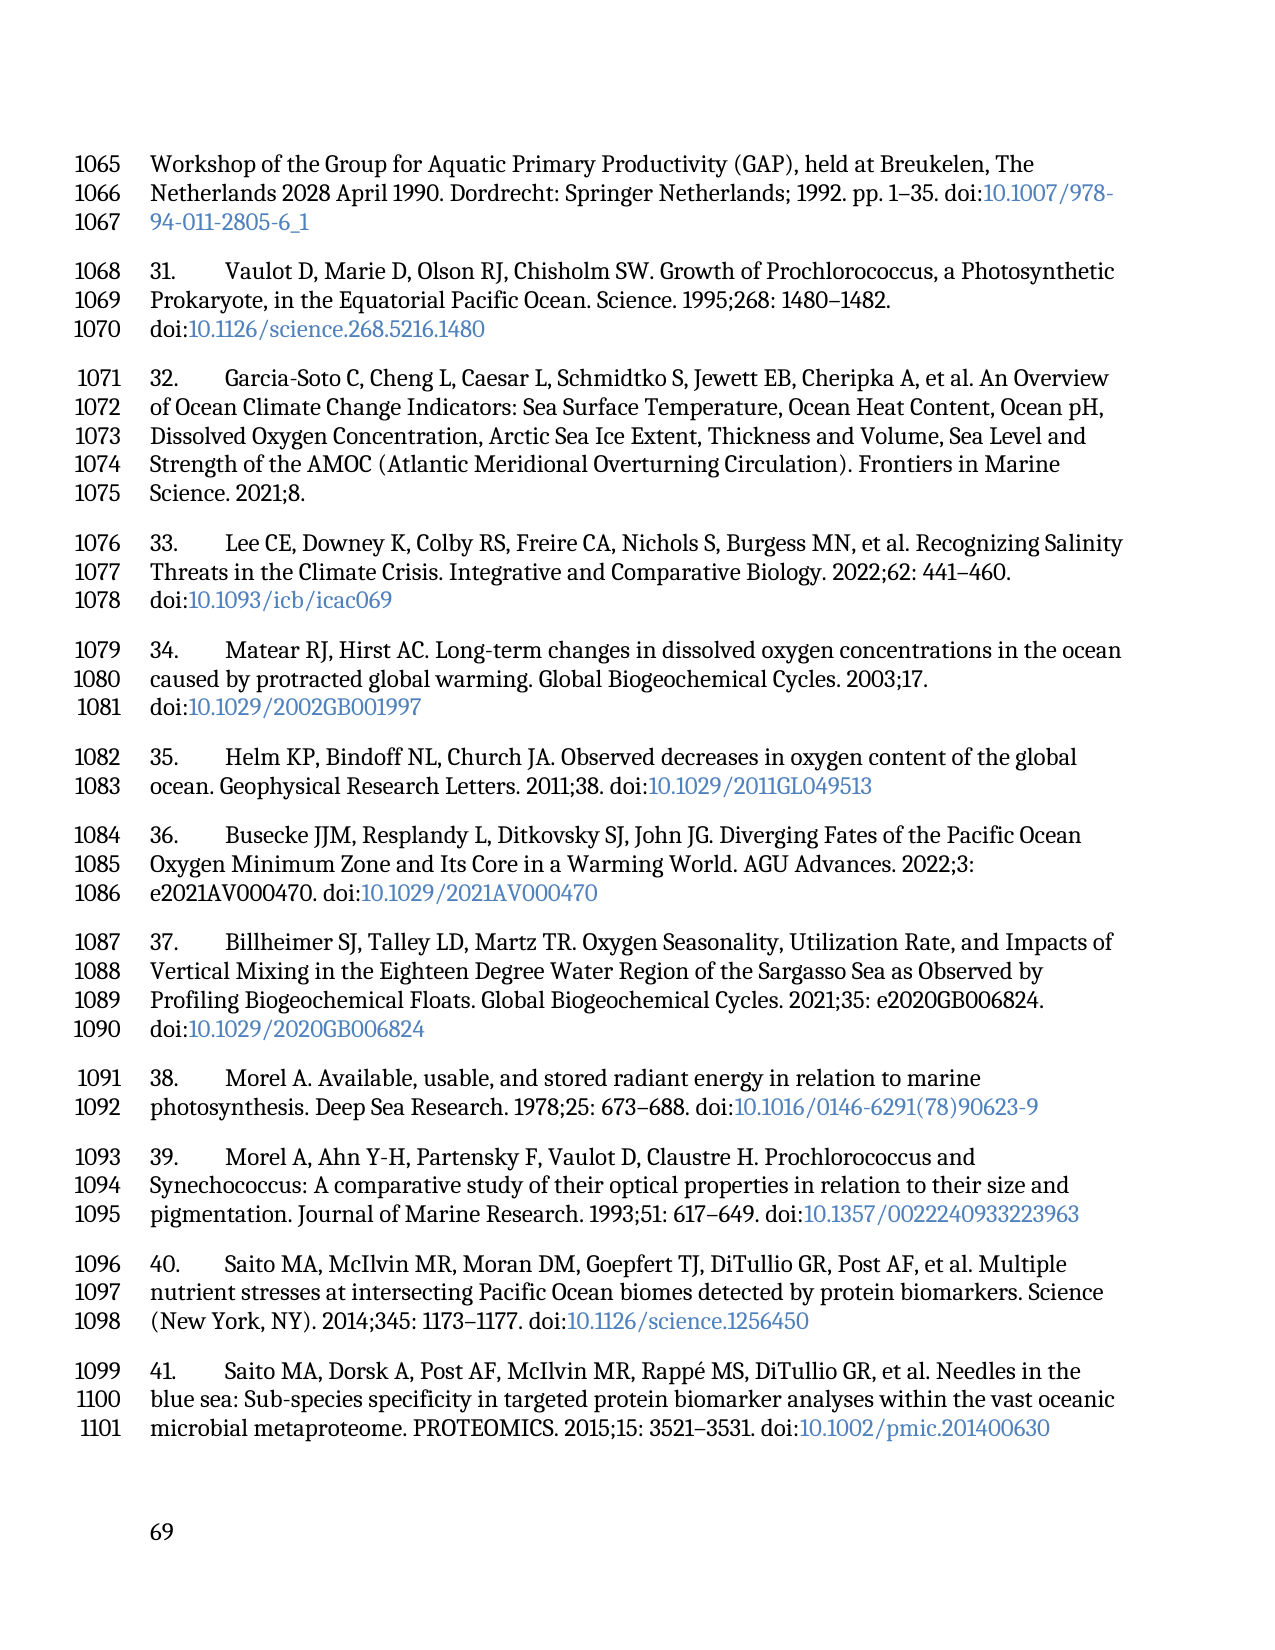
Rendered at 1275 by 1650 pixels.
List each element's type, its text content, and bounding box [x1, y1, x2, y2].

text 34. Matear RJ, Hirst AC. Long-term changes in dissolved oxygen concentrations in the ocean caused by protracted global warming. Global Biogeochemical Cycles. 2003;17. doi:10.1029/2002GB001997 [150, 636, 1125, 722]
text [150, 150, 1125, 236]
text 36. Busecke JJM, Resplandy L, Ditkovsky SJ, John JG. Diverging Fates of the Pacific Ocean Oxygen Minimum Zone and Its Core in a Warming World. AGU Advances. 2022;3: e2021AV000470. doi:10.1029/2021AV000470 [150, 821, 1125, 907]
text 40. Saito MA, McIlvin MR, Moran DM, Goepfert TJ, DiTullio GR, Post AF, et al. Multiple nutrient stresses at intersecting Pacific Ocean biomes detected by protein biomarkers. Science (New York, NY). 2014;345: 1173–1177. doi:10.1126/science.1256450 [150, 1249, 1125, 1336]
text 31. Vaulot D, Marie D, Olson RJ, Chisholm SW. Growth of Prochlorococcus, a Photosynthetic Prokaryote, in the Equatorial Pacific Ocean. Science. 1995;268: 1480–1482. doi:10.1126/science.268.5216.1480 [150, 257, 1125, 343]
text 39. Morel A, Ahn Y-H, Partensky F, Vaulot D, Claustre H. Prochlorococcus and Synechococcus: A comparative study of their optical properties in relation to their size and pigmentation. Journal of Marine Research. 1993;51: 617–649. doi:10.1357/0022240933223963 [150, 1142, 1125, 1229]
text 41. Saito MA, Dorsk A, Post AF, McIlvin MR, Rappé MS, DiTullio GR, et al. Needles in the blue sea: Sub-species specificity in targeted protein biomarker analyses within the vast oceanic microbial metaproteome. PROTEOMICS. 2015;15: 3521–3531. doi:10.1002/pmic.201400630 [150, 1357, 1125, 1443]
text 32. Garcia-Soto C, Cheng L, Caesar L, Schmidtko S, Jewett EB, Cheripka A, et al. An Overview of Ocean Climate Change Indicators: Sea Surface Temperature, Ocean Heat Content, Ocean pH, Dissolved Oxygen Concentration, Arctic Sea Ice Extent, Thickness and Volume, Sea Level and Strength of the AMOC (Atlantic Meridional Overturning Circulation). Frontiers in Marine Science. 2021;8. [150, 364, 1125, 508]
text 38. Morel A. Available, usable, and stored radiant energy in relation to marine photosynthesis. Deep Sea Research. 1978;25: 673–688. doi:10.1016/0146-6291(78)90623-9 [150, 1064, 1125, 1122]
text 35. Helm KP, Bindoff NL, Church JA. Observed decreases in oxygen content of the global ocean. Geophysical Research Letters. 2011;38. doi:10.1029/2011GL049513 [150, 743, 1125, 800]
text 37. Billheimer SJ, Talley LD, Martz TR. Oxygen Seasonality, Utilization Rate, and Impacts of Vertical Mixing in the Eighteen Degree Water Region of the Sargasso Sea as Observed by Profiling Biogeochemical Floats. Global Biogeochemical Cycles. 2021;35: e2020GB006824. doi:10.1029/2020GB006824 [150, 928, 1125, 1043]
text 33. Lee CE, Downey K, Colby RS, Freire CA, Nichols S, Burgess MN, et al. Recognizing Salinity Threats in the Climate Crisis. Integrative and Comparative Biology. 2022;62: 441–460. doi:10.1093/icb/icac069 [150, 529, 1125, 615]
